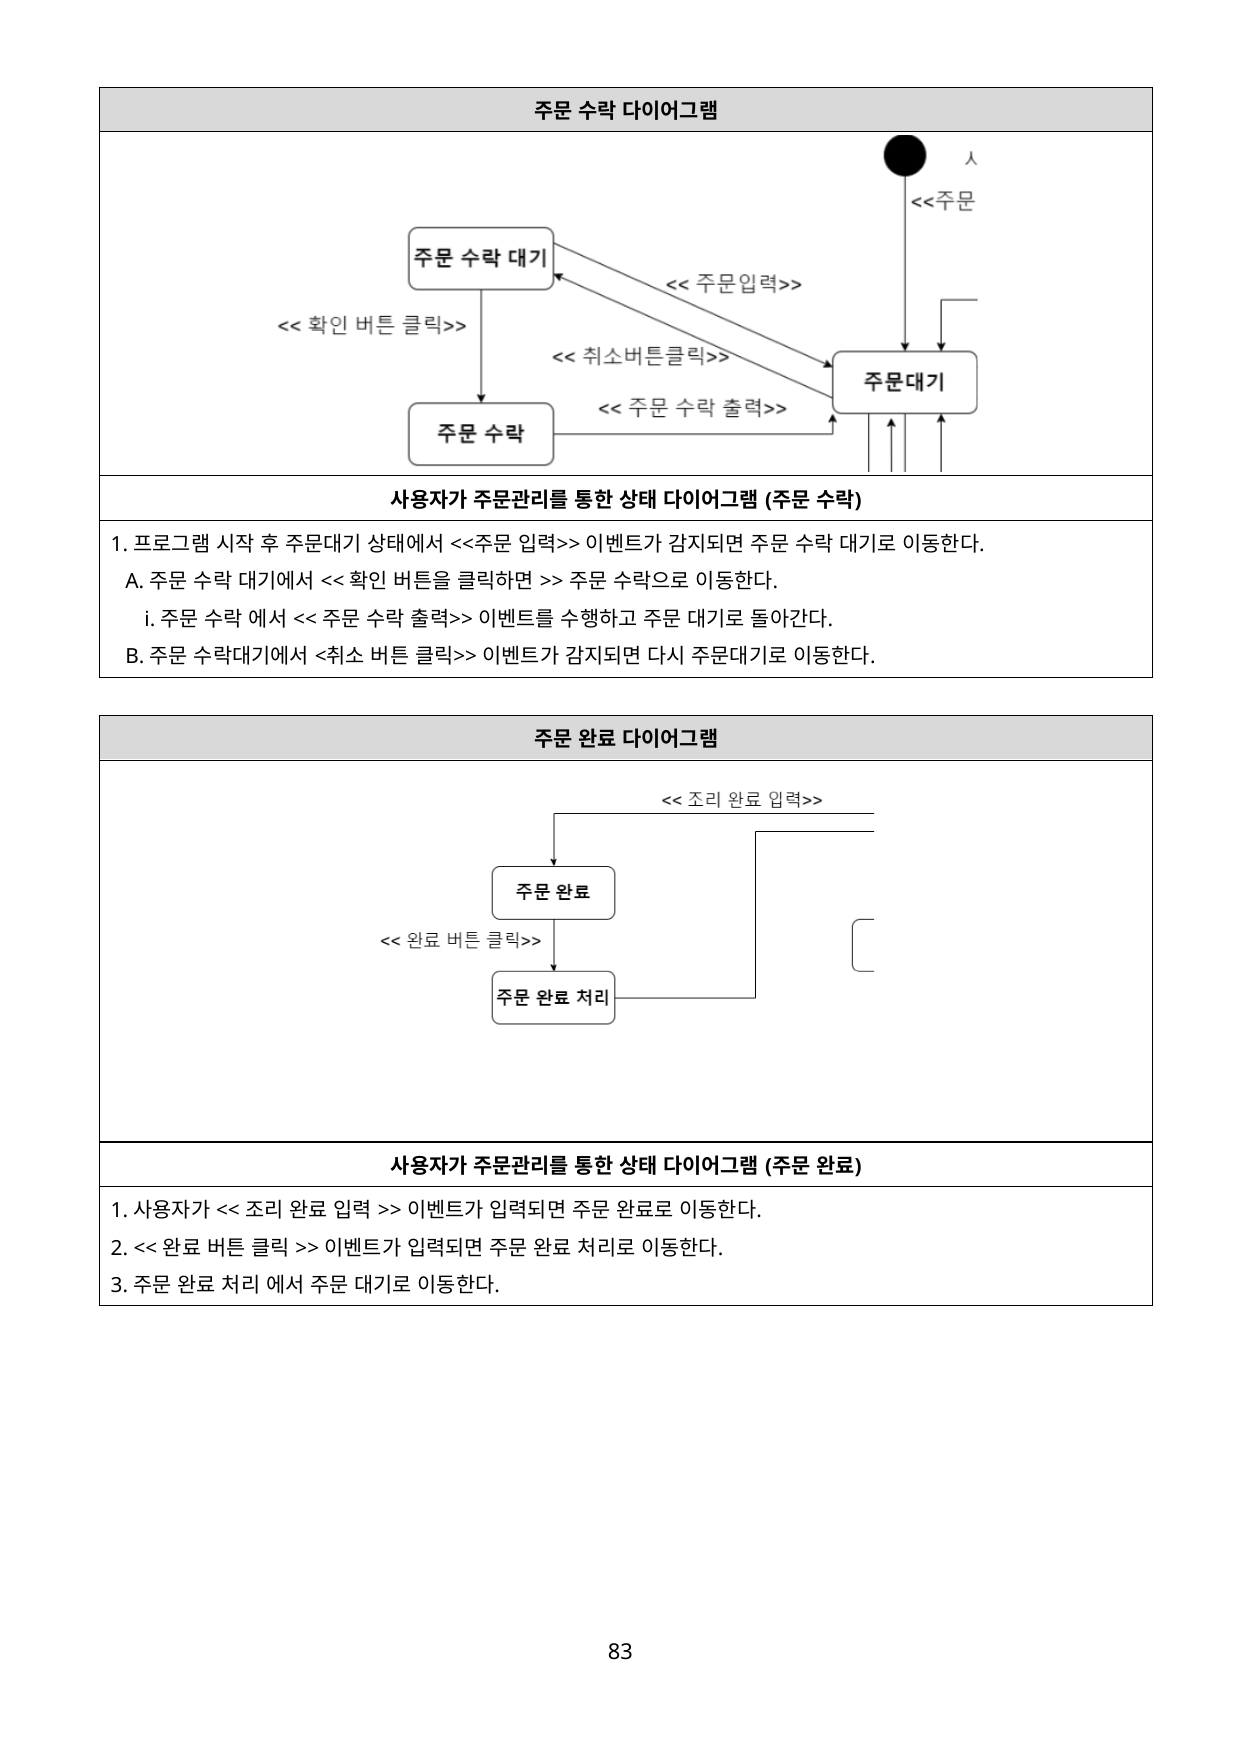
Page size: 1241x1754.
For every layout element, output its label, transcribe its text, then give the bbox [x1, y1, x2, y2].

table_cell [100, 761, 1152, 1141]
picture [274, 135, 978, 472]
table_cell 프로그램 시작 후 주문대기 상태에서 <<주문 입력>> 이벤트가 감지되면 주문 수락 대기로 이동한다. 주문 수락 대기에서 << 확인 버튼을 클릭하면 >> 주문 수락으로 이동한다. 주문 수락 에서 << 주문 수락 출력>> 이벤트를 수행하고 주문 대기로 돌아간다. 주문 수락대기에서 <취소 버튼 클릭>> 이벤트가 감지되면 다시 주문대기로 이동한다. [100, 521, 1152, 677]
table_header 주문 완료 다이어그램 [100, 716, 1152, 759]
table_cell 사용자가 주문관리를 통한 상태 다이어그램 (주문 완료) [100, 1143, 1152, 1186]
table_cell 사용자가 주문관리를 통한 상태 다이어그램 (주문 수락) [100, 476, 1152, 520]
table_cell [100, 132, 1152, 475]
picture [377, 763, 875, 1105]
table_header 주문 수락 다이어그램 [100, 88, 1152, 131]
table_cell 사용자가 << 조리 완료 입력 >> 이벤트가 입력되면 주문 완료로 이동한다. << 완료 버튼 클릭 >> 이벤트가 입력되면 주문 완료 처리로 이동한다. 주문 완료 처리 에서 주문 대기로 이동한다. [100, 1187, 1152, 1305]
